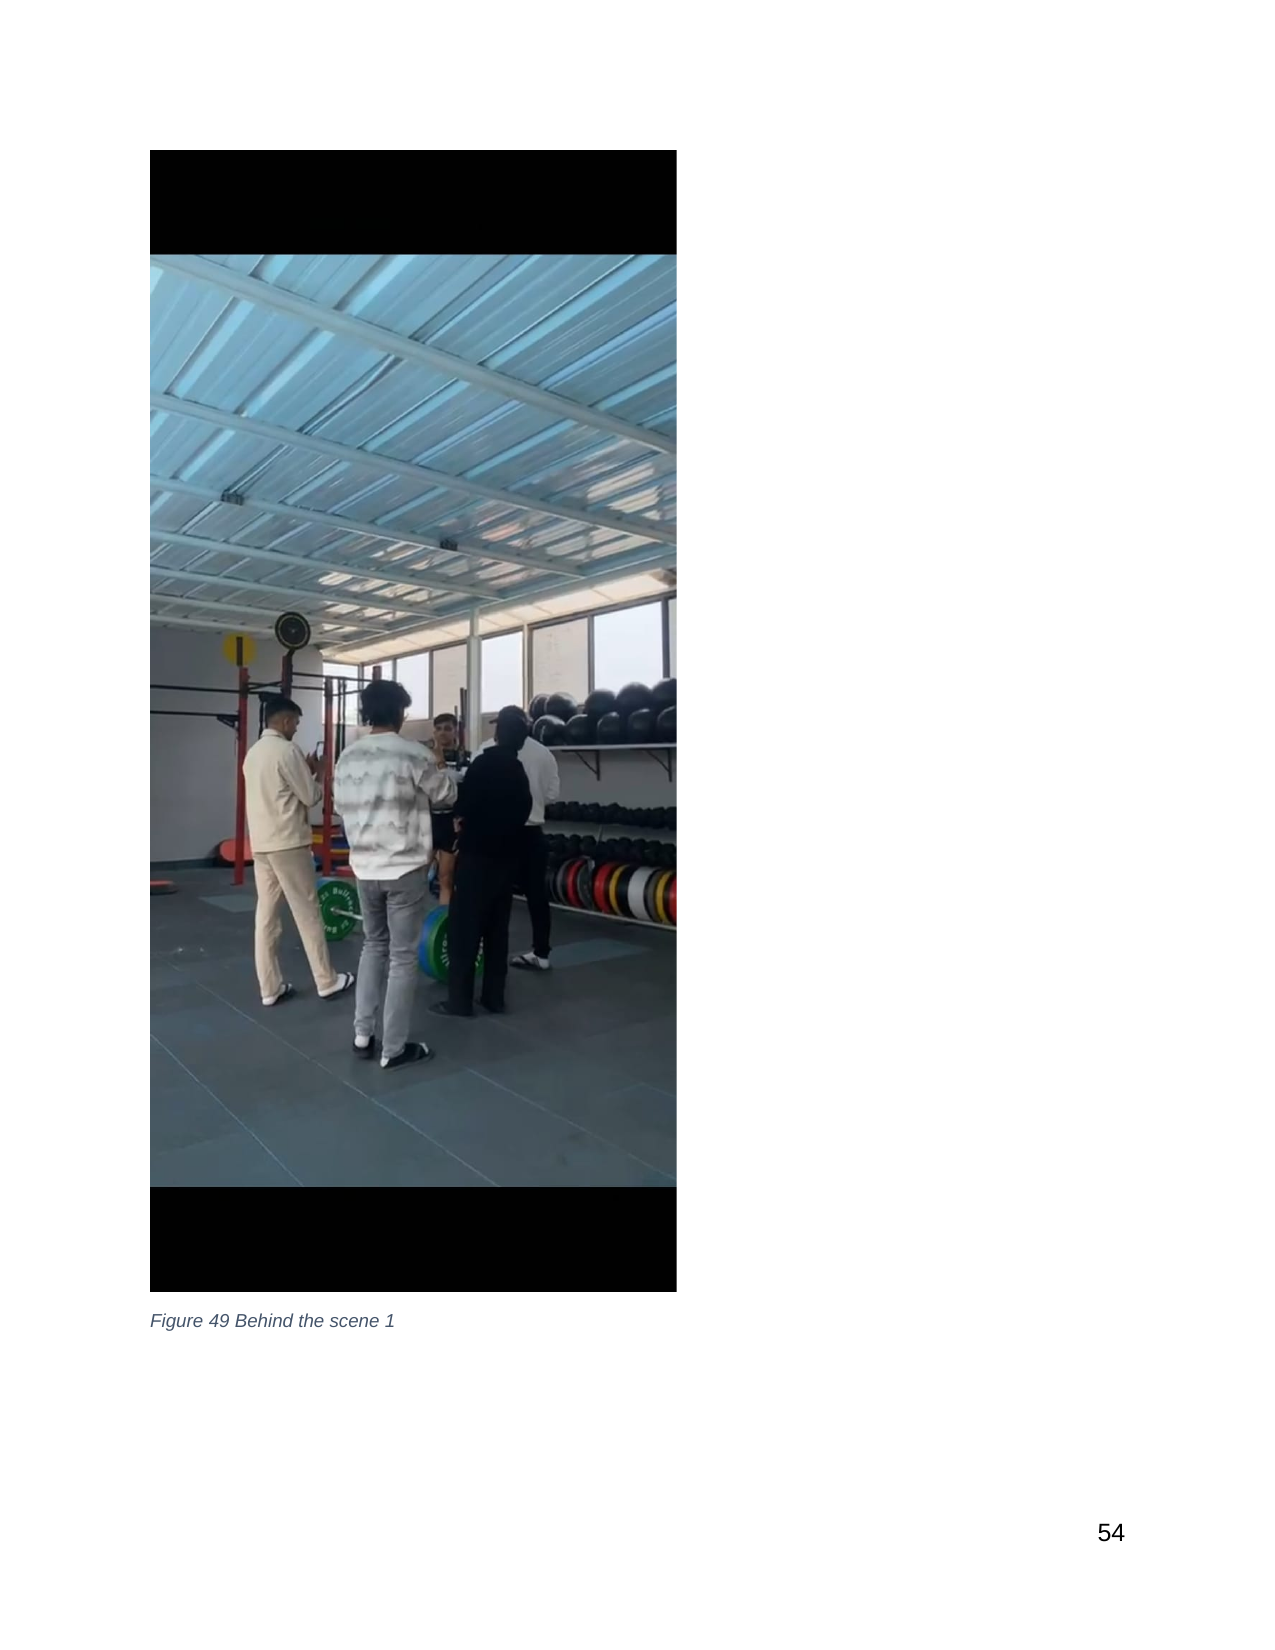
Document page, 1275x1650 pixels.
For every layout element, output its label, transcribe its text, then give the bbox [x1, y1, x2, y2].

picture [150, 150, 677, 1292]
text Figure 49 Behind the scene 1 [150, 1310, 1125, 1332]
